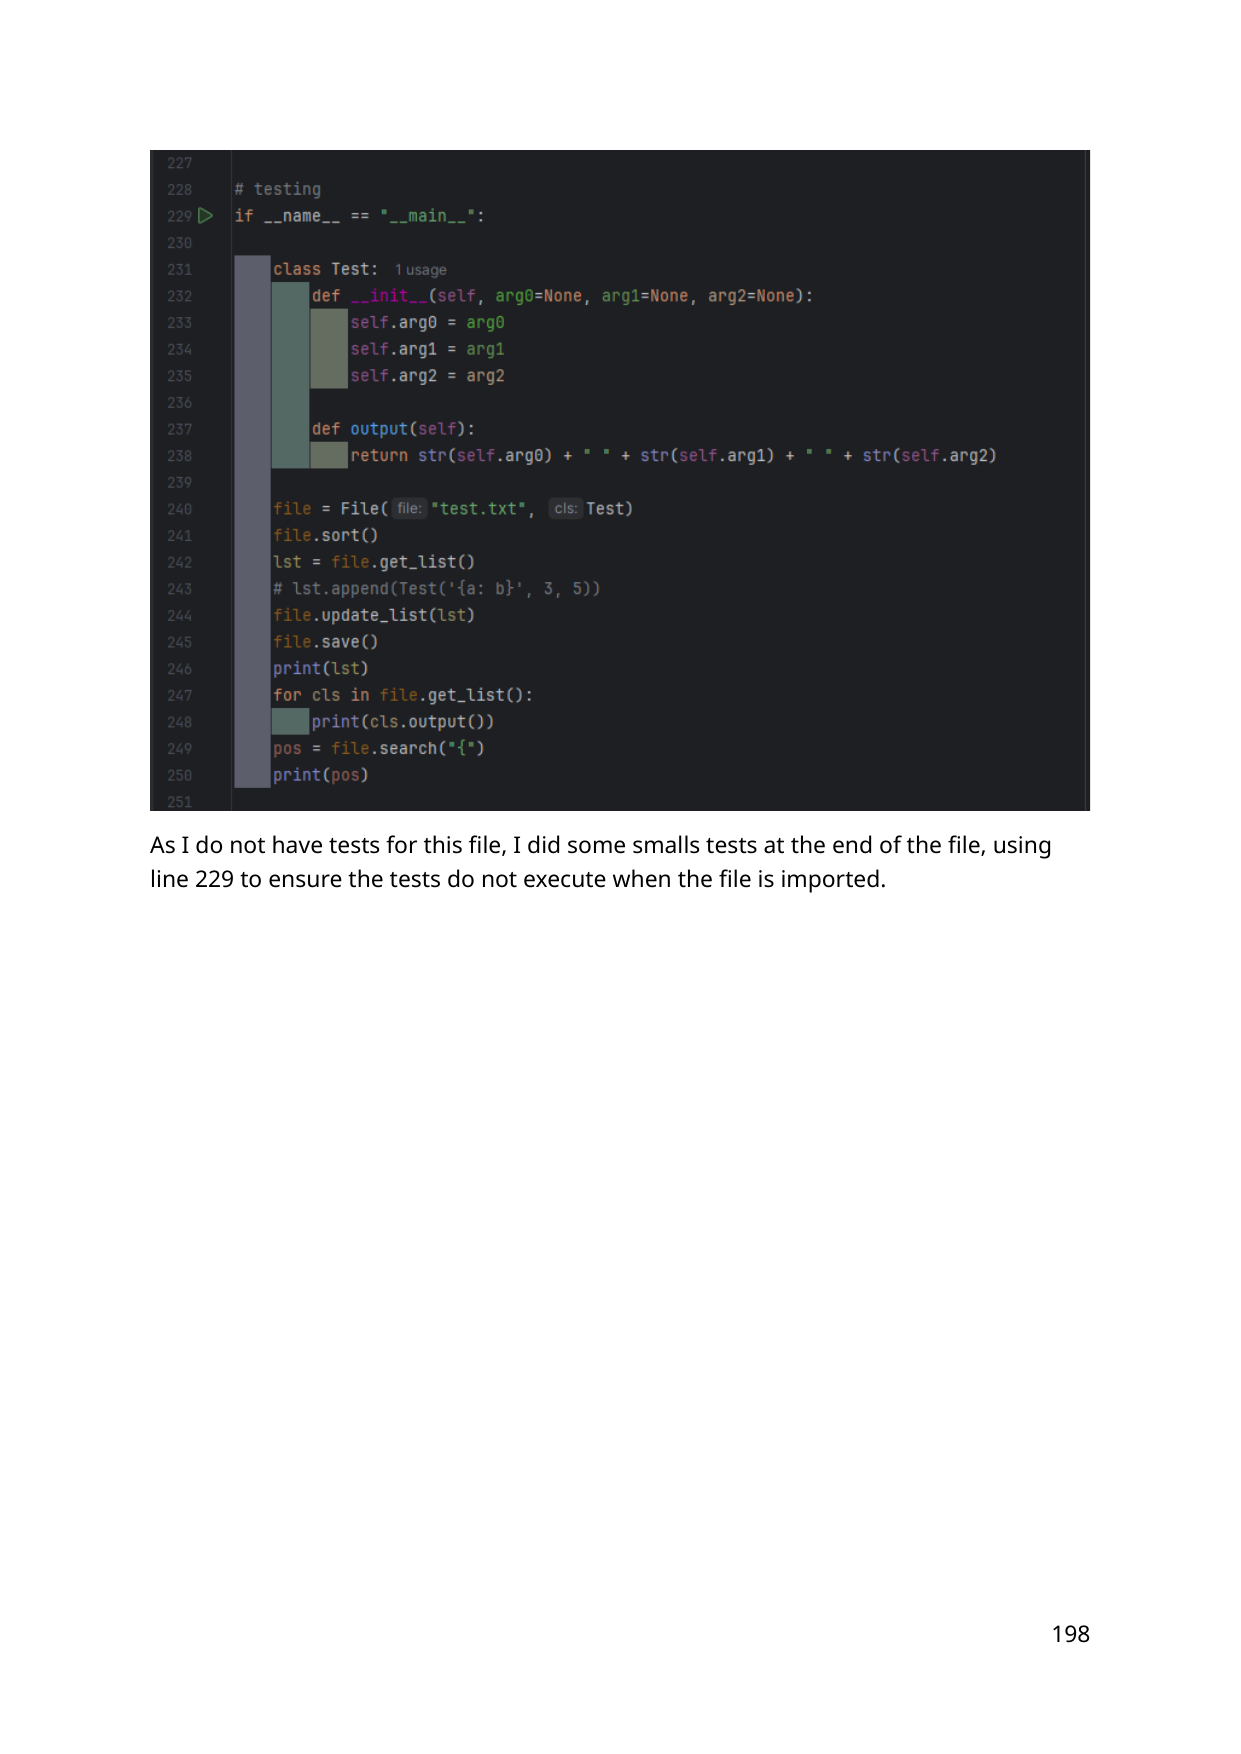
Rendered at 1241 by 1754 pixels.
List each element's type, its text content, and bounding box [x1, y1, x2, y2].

text As I do not have tests for this file, I did some smalls tests at the end of the file, using line 229 to ensure the tests do not execute when the file is imported. [150, 829, 1090, 894]
picture [150, 150, 1091, 811]
